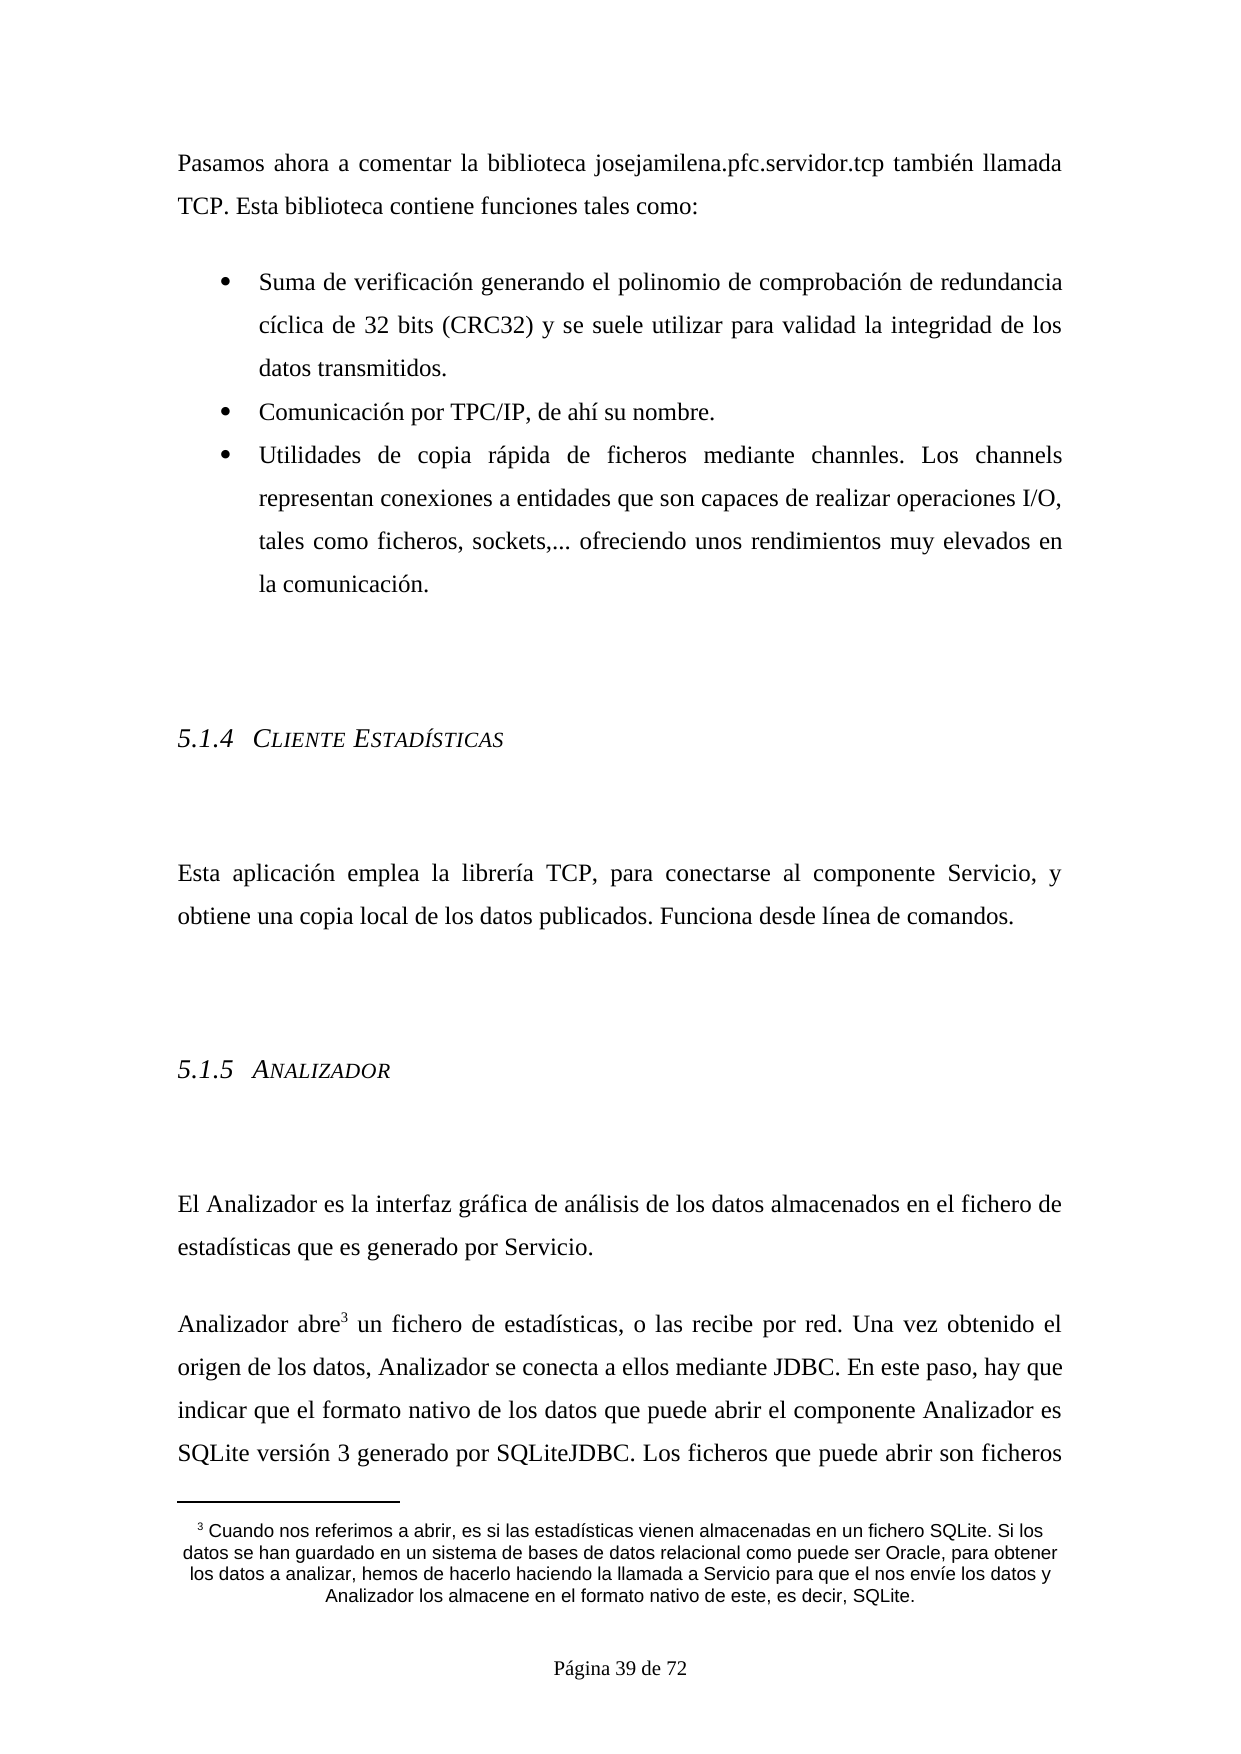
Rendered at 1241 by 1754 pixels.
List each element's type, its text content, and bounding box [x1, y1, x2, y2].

list Suma de verificación generando el polinomio de comprobación de redundancia cíclica de 32 bits (CRC32) y se suele utilizar para validad la integridad de los datos transmitidos. [221, 267, 1063, 382]
text Pasamos ahora a comentar la biblioteca josejamilena.pfc.servidor.tcp también llamada TCP. Esta biblioteca contiene funciones tales como: [177, 148, 1063, 219]
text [177, 1309, 1063, 1467]
list Utilidades de copia rápida de ficheros mediante channles. Los channels representan conexiones a entidades que son capaces de realizar operaciones I/O, tales como ficheros, sockets,... ofreciendo unos rendimientos muy elevados en la comunicación. [221, 440, 1063, 598]
text Esta aplicación emplea la librería TCP, para conectarse al componente Servicio, y obtiene una copia local de los datos publicados. Funciona desde línea de comandos. [177, 858, 1063, 929]
subtitle Cliente Estadísticas [177, 722, 1063, 753]
subtitle Analizador [177, 1054, 1063, 1085]
list Comunicación por TPC/IP, de ahí su nombre. [221, 397, 1063, 425]
text El Analizador es la interfaz gráfica de análisis de los datos almacenados en el fichero de estadísticas que es generado por Servicio. [177, 1189, 1063, 1261]
